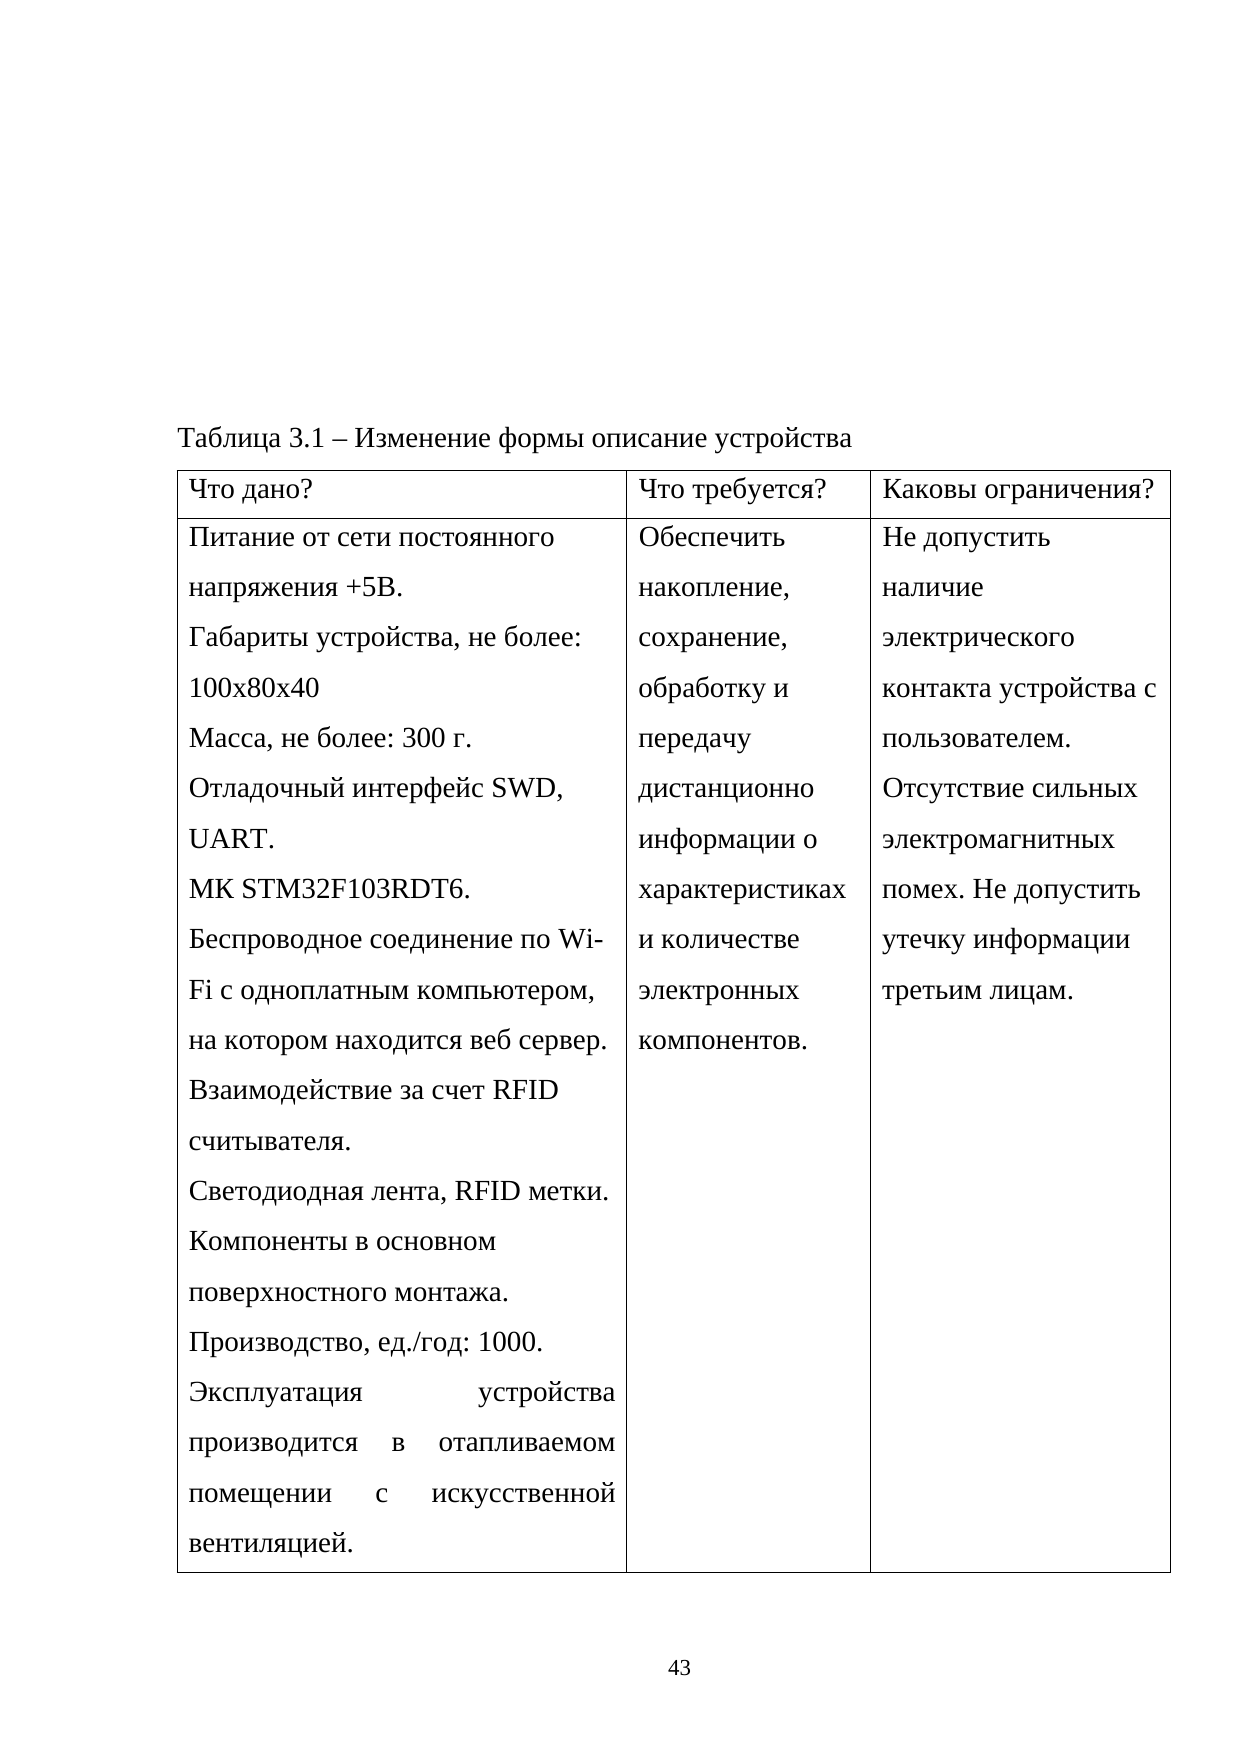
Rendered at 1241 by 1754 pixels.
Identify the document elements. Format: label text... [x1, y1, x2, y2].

table_cell Питание от сети постоянного напряжения +5В. Габариты устройства, не более: 100x80x40 Масса, не более: 300 г. Отладочный интерфейс SWD, UART. МК STM32F103RDT6. Беспроводное соединение по Wi-Fi с одноплатным компьютером, на котором находится веб сервер. Взаимодействие за счет RFID считывателя. Светодиодная лента, RFID метки. Компоненты в основном поверхностного монтажа. Производство, ед./год: 1000. Эксплуатация устройства производится в отапливаемом помещении с искусственной вентиляцией. [178, 519, 626, 1572]
table_cell Обеспечить накопление, сохранение, обработку и передачу дистанционно информации о характеристиках и количестве электронных компонентов. [627, 519, 870, 1572]
table_header Что требуется? [627, 471, 870, 518]
table_header Каковы ограничения? [871, 471, 1170, 518]
table_cell Не допустить наличие электрического контакта устройства с пользователем. Отсутствие сильных электромагнитных помех. Не допустить утечку информации третьим лицам. [871, 519, 1170, 1572]
text Таблица 3.1 – Изменение формы описание устройства [177, 420, 1182, 453]
table_header Что дано? [178, 471, 626, 518]
